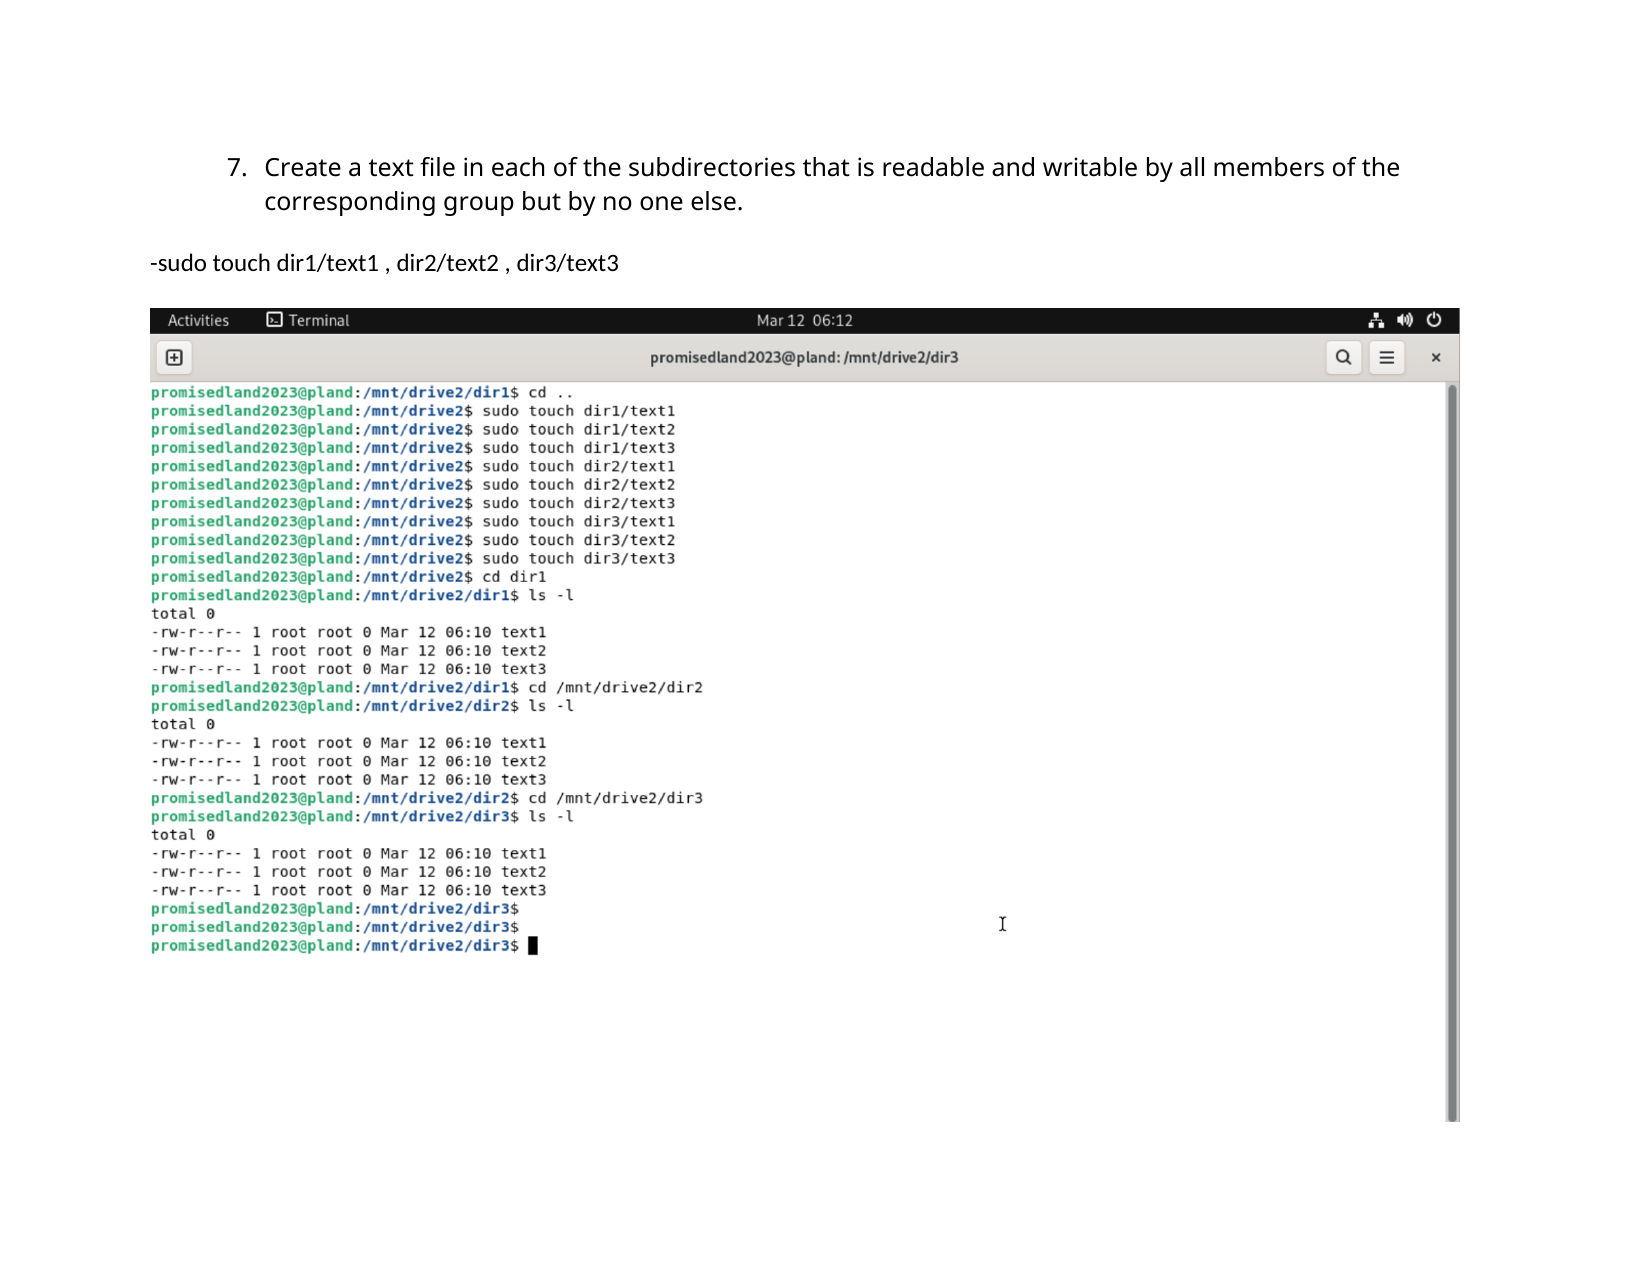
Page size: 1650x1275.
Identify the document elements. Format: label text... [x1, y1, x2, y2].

picture [150, 308, 1460, 1122]
text -sudo touch dir1/text1 , dir2/text2 , dir3/text3 [150, 247, 1500, 278]
list Create a text file in each of the subdirectories that is readable and writable by all members of the corresponding group but by no one else. [227, 150, 1500, 218]
